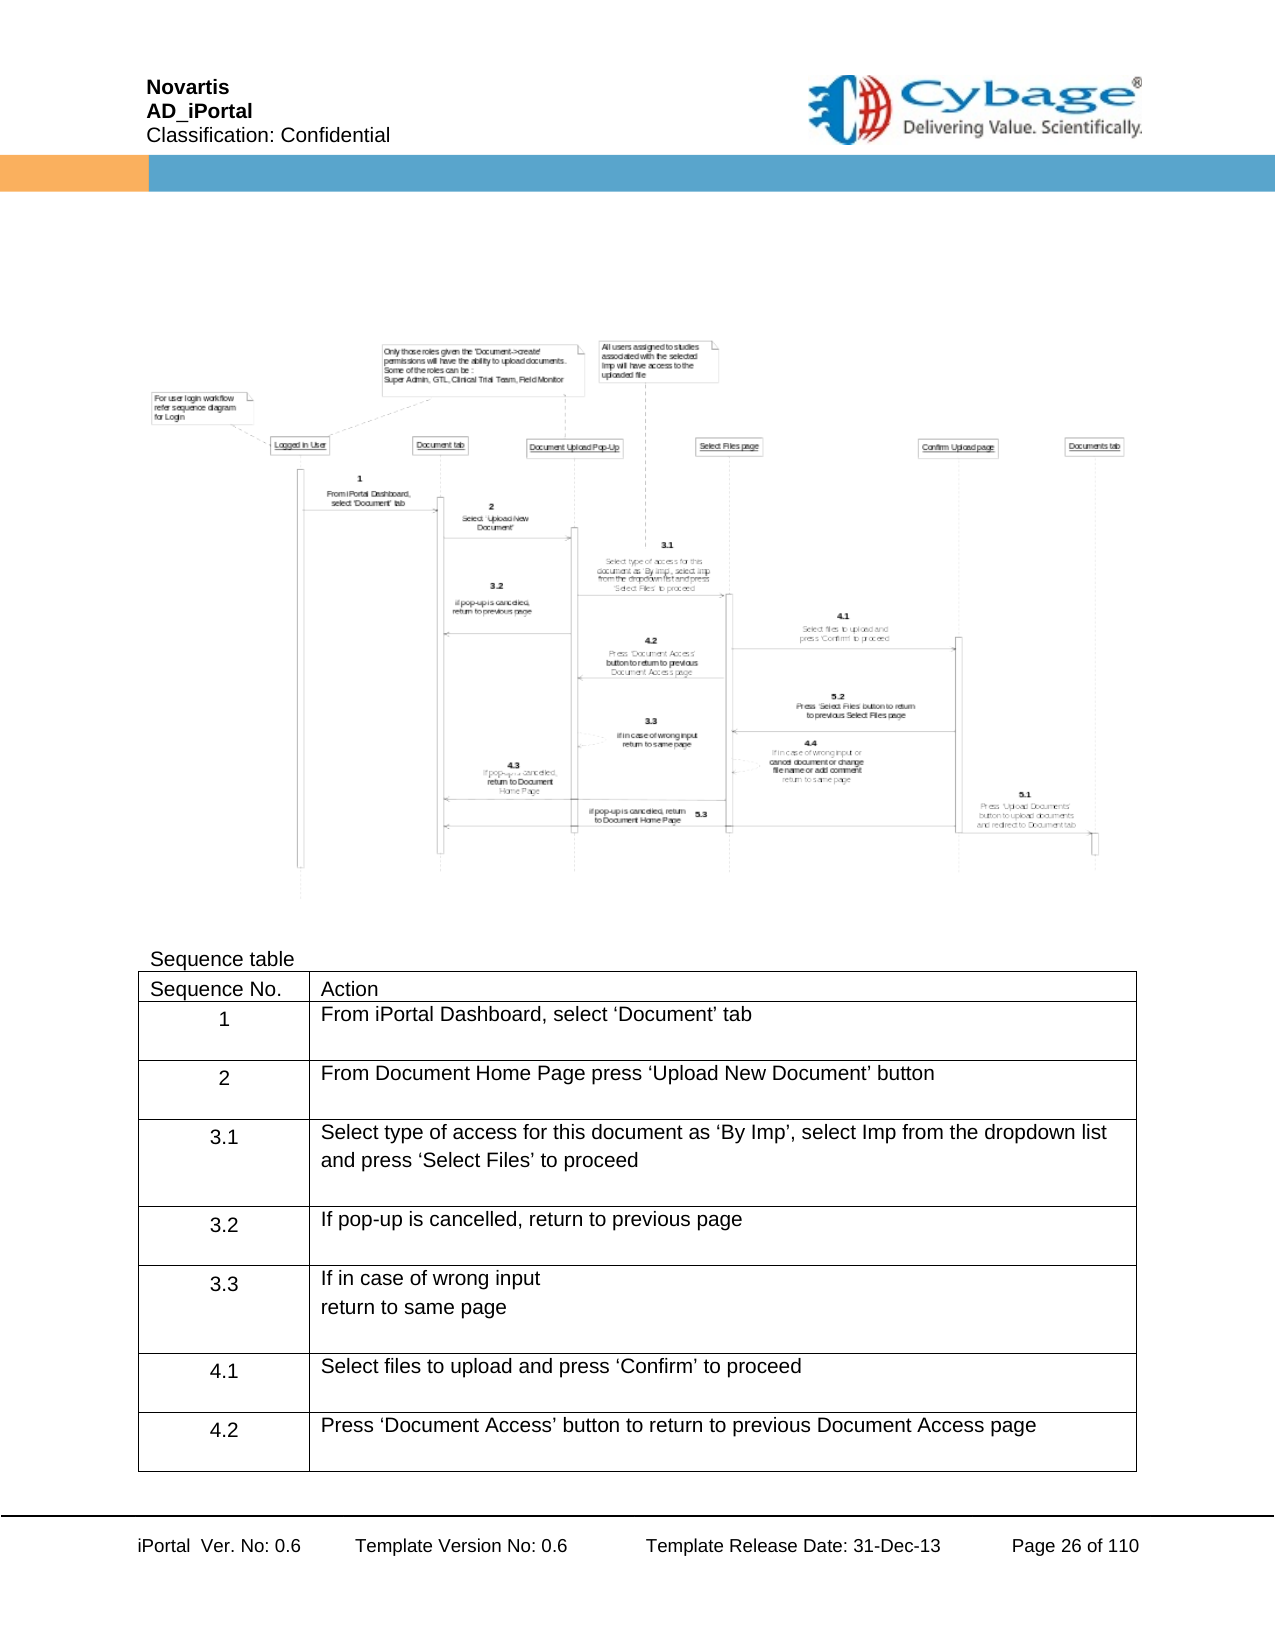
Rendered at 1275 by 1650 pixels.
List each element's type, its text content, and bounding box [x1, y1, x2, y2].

table_cell Press ‘Document Access’ button to return to previous Document Access page [310, 1413, 1136, 1471]
table_header Action [310, 972, 1136, 1001]
table_cell 1 [139, 1002, 309, 1060]
table_cell From Document Home Page press ‘Upload New Document’ button [310, 1061, 1136, 1118]
table_cell 2 [139, 1061, 309, 1118]
picture [808, 75, 1142, 145]
table_cell 3.3 [139, 1266, 309, 1353]
table_cell 4.2 [139, 1413, 309, 1471]
table_cell From iPortal Dashboard, select ‘Document’ tab [310, 1002, 1136, 1060]
table_header Sequence No. [139, 972, 309, 1001]
table_cell 3.1 [139, 1120, 309, 1206]
table_cell If in case of wrong input return to same page [310, 1266, 1136, 1353]
table_cell 3.2 [139, 1207, 309, 1265]
table_cell Select files to upload and press ‘Confirm’ to proceed [310, 1354, 1136, 1412]
table_cell Select type of access for this document as ‘By Imp’, select Imp from the dropdown list and press ‘Select Files’ to proceed [310, 1120, 1136, 1206]
table_cell 4.1 [139, 1354, 309, 1412]
text Sequence table [150, 942, 1125, 971]
table_cell If pop-up is cancelled, return to previous page [310, 1207, 1136, 1265]
